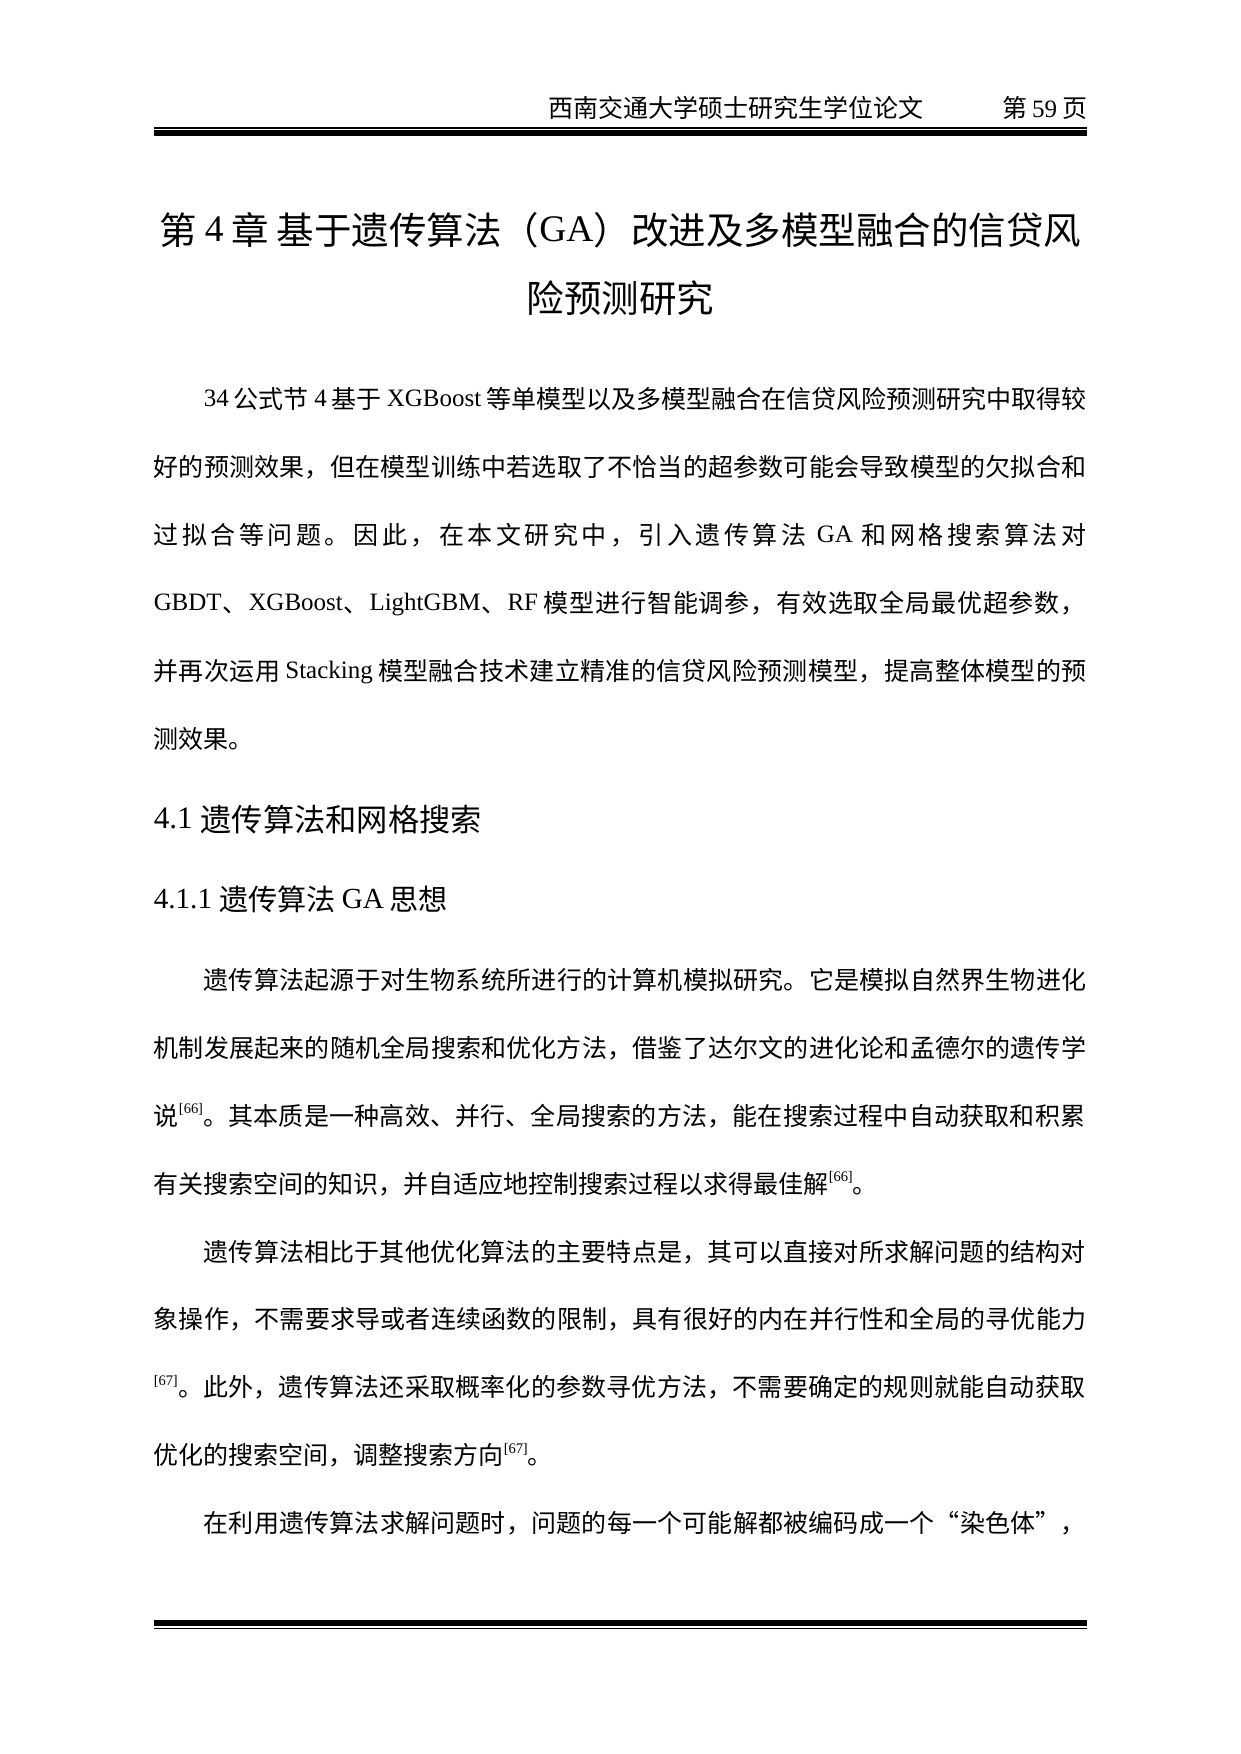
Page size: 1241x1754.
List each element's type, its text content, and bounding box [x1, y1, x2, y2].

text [153, 1488, 1087, 1556]
title 4.1.1 遗传算法GA思想 [153, 864, 1087, 932]
text 基于XGBoost等单模型以及多模型融合在信贷风险预测研究中取得较好的预测效果，但在模型训练中若选取了不恰当的超参数可能会导致模型的欠拟合和过拟合等问题。因此，在本文研究中，引入遗传算法GA和网格搜索算法对GBDT、XGBoost、LightGBM、RF模型进行智能调参，有效选取全局最优超参数，并再次运用Stacking模型融合技术建立精准的信贷风险预测模型，提高整体模型的预测效果。 [153, 364, 1087, 771]
text 遗传算法相比于其他优化算法的主要特点是，其可以直接对所求解问题的结构对象操作，不需要求导或者连续函数的限制，具有很好的内在并行性和全局的寻优能力[67]。此外，遗传算法还采取概率化的参数寻优方法，不需要确定的规则就能自动获取优化的搜索空间，调整搜索方向[67]。 [153, 1216, 1087, 1488]
text 遗传算法起源于对生物系统所进行的计算机模拟研究。它是模拟自然界生物进化机制发展起来的随机全局搜索和优化方法，借鉴了达尔文的进化论和孟德尔的遗传学说[66]。其本质是一种高效、并行、全局搜索的方法，能在搜索过程中自动获取和积累有关搜索空间的知识，并自适应地控制搜索过程以求得最佳解[66]。 [153, 944, 1087, 1216]
subtitle 4.1 遗传算法和网格搜索 [153, 784, 1087, 852]
subtitle 第4章 基于遗传算法（GA）改进及多模型融合的信贷风险预测研究 [153, 194, 1087, 330]
